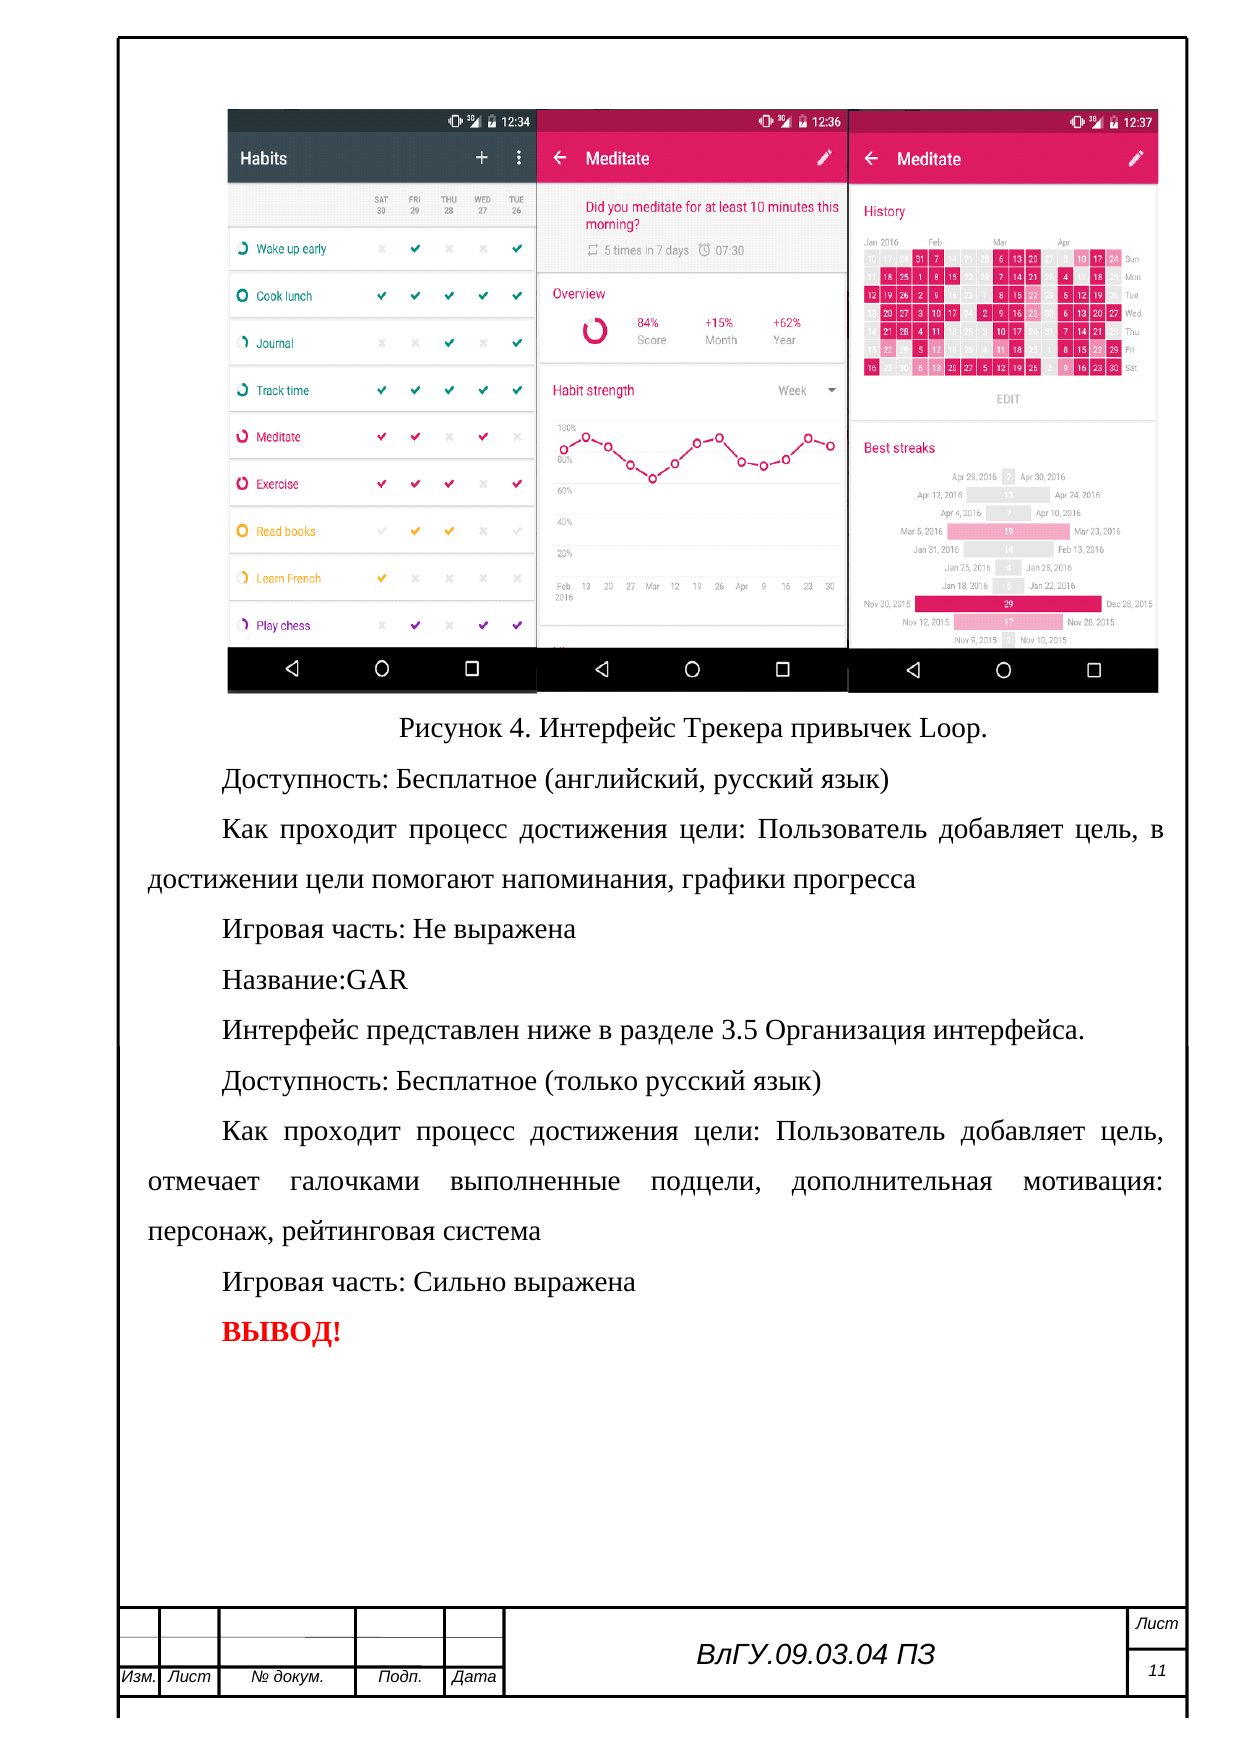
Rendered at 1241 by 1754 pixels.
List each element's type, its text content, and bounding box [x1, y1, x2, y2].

text Рисунок 4. Интерфейс Трекера привычек Loop. [148, 710, 1164, 744]
text ВЫВОД! [148, 1314, 1164, 1348]
text Интерфейс представлен ниже в разделе 3.5 Организация интерфейса. [148, 1012, 1164, 1046]
picture [227, 109, 1159, 694]
text Как проходит процесс достижения цели: Пользователь добавляет цель, отмечает галочками выполненные подцели, дополнительная мотивация: персонаж, рейтинговая система [148, 1113, 1164, 1247]
text Игровая часть: Сильно выражена [148, 1264, 1164, 1297]
text Доступность: Бесплатное (английский, русский язык) [148, 761, 1164, 794]
text Название:GAR [148, 962, 1164, 996]
text Игровая часть: Не выражена [148, 912, 1164, 945]
text Как проходит процесс достижения цели: Пользователь добавляет цель, в достижении цели помогают напоминания, графики прогресса [148, 811, 1164, 895]
text Доступность: Бесплатное (только русский язык) [222, 1063, 1164, 1096]
